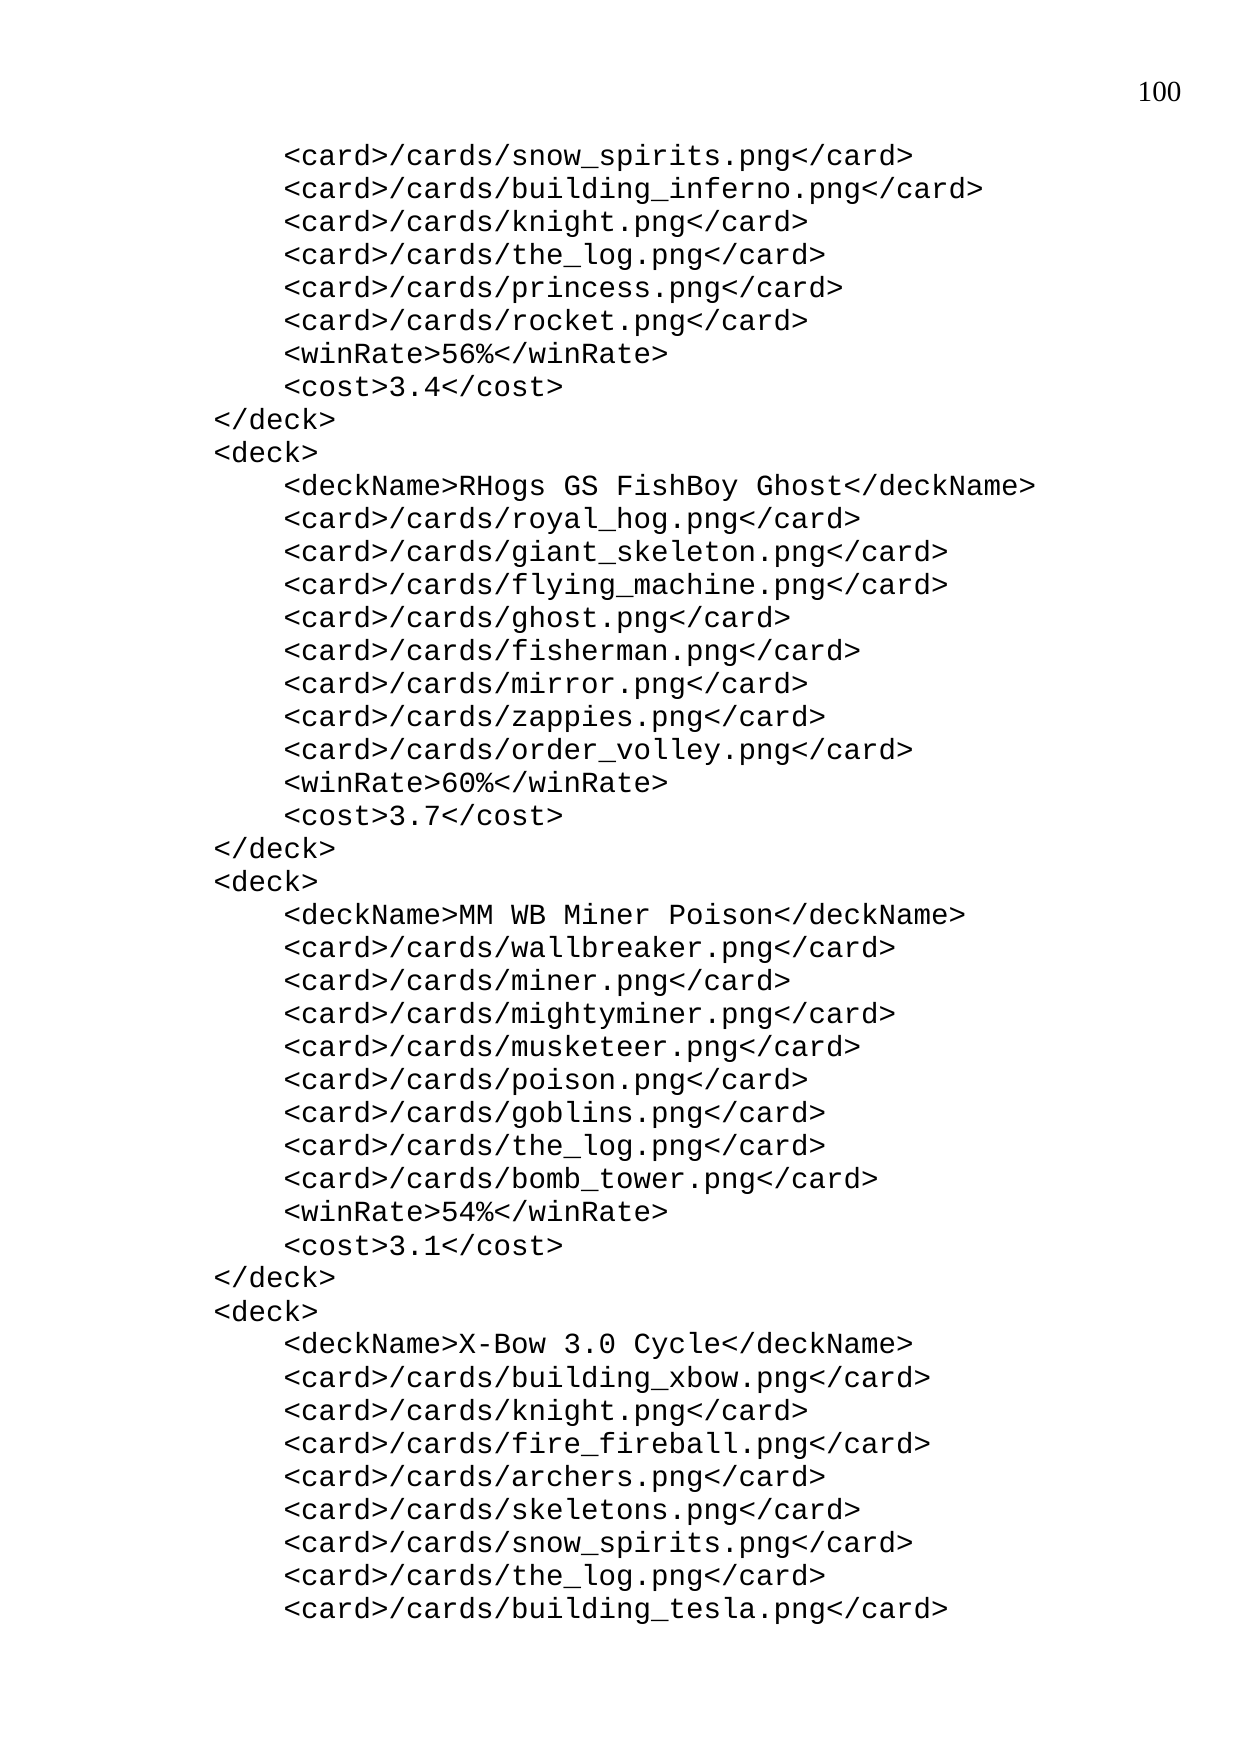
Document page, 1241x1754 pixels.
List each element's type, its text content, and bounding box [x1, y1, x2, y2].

text <card>/cards/building_inferno.png</card> [136, 174, 1181, 207]
text <card>/cards/the_log.png</card> [136, 240, 1181, 273]
text <card>/cards/poison.png</card> [136, 1066, 1181, 1098]
text <card>/cards/mirror.png</card> [136, 669, 1181, 702]
text <card>/cards/mightyminer.png</card> [136, 999, 1181, 1032]
text <deckName>X-Bow 3.0 Cycle</deckName> [136, 1330, 1181, 1363]
text </deck> [136, 834, 1181, 867]
text <card>/cards/musketeer.png</card> [136, 1032, 1181, 1066]
text <card>/cards/zappies.png</card> [136, 702, 1181, 735]
text <card>/cards/the_log.png</card> [136, 1561, 1181, 1594]
text <card>/cards/princess.png</card> [136, 273, 1181, 306]
text <card>/cards/knight.png</card> [136, 1396, 1181, 1429]
text <card>/cards/fire_fireball.png</card> [136, 1429, 1181, 1462]
text <cost>3.1</cost> [136, 1231, 1181, 1264]
text <deck> [136, 867, 1181, 900]
text <card>/cards/snow_spirits.png</card> [136, 1528, 1181, 1561]
text <deckName>MM WB Miner Poison</deckName> [136, 900, 1181, 933]
text <winRate>54%</winRate> [136, 1198, 1181, 1231]
text <card>/cards/rocket.png</card> [136, 306, 1181, 339]
text <card>/cards/building_tesla.png</card> [136, 1594, 1181, 1627]
text <winRate>56%</winRate> [136, 339, 1181, 372]
text <card>/cards/fisherman.png</card> [136, 636, 1181, 669]
text </deck> [136, 1264, 1181, 1297]
text <card>/cards/miner.png</card> [136, 966, 1181, 999]
text <card>/cards/bomb_tower.png</card> [136, 1164, 1181, 1198]
text <card>/cards/building_xbow.png</card> [136, 1363, 1181, 1396]
text <card>/cards/snow_spirits.png</card> [136, 141, 1181, 174]
text <card>/cards/wallbreaker.png</card> [136, 933, 1181, 966]
text <winRate>60%</winRate> [136, 768, 1181, 801]
text <card>/cards/skeletons.png</card> [136, 1495, 1181, 1528]
text <deck> [136, 438, 1181, 471]
text <card>/cards/knight.png</card> [136, 207, 1181, 240]
text <card>/cards/flying_machine.png</card> [136, 570, 1181, 603]
text <card>/cards/giant_skeleton.png</card> [136, 537, 1181, 570]
text <card>/cards/the_log.png</card> [136, 1132, 1181, 1164]
text <cost>3.4</cost> [136, 372, 1181, 405]
text <deckName>RHogs GS FishBoy Ghost</deckName> [136, 471, 1181, 504]
text <card>/cards/ghost.png</card> [136, 603, 1181, 636]
text <cost>3.7</cost> [136, 801, 1181, 834]
text <card>/cards/order_volley.png</card> [136, 735, 1181, 768]
text <card>/cards/goblins.png</card> [136, 1098, 1181, 1132]
text </deck> [136, 405, 1181, 438]
text <card>/cards/royal_hog.png</card> [136, 504, 1181, 537]
text <card>/cards/archers.png</card> [136, 1462, 1181, 1495]
text <deck> [136, 1297, 1181, 1330]
